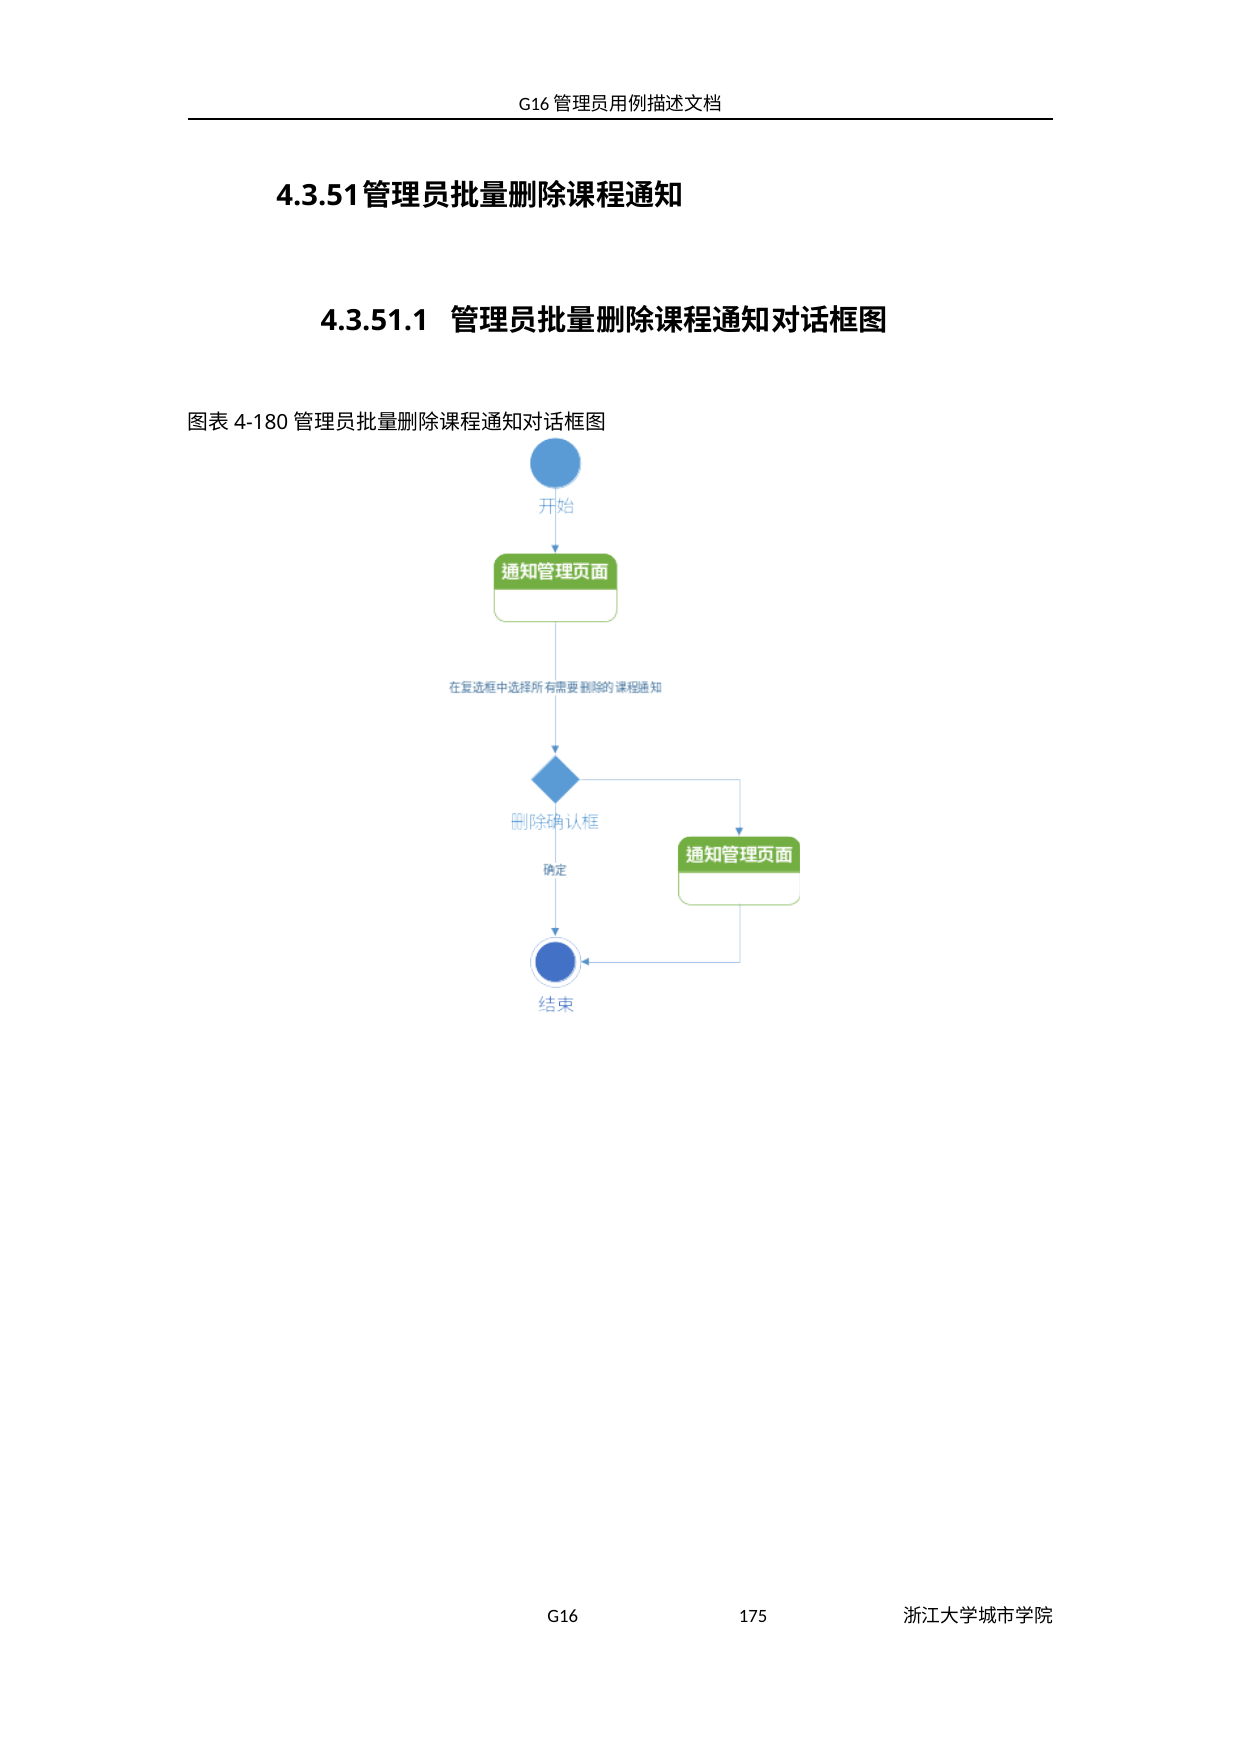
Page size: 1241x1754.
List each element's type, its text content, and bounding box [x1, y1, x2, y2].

subtitle 管理员批量删除课程通知 [276, 160, 1053, 225]
subtitle 管理员批量删除课程通知对话框图 [320, 285, 1053, 350]
